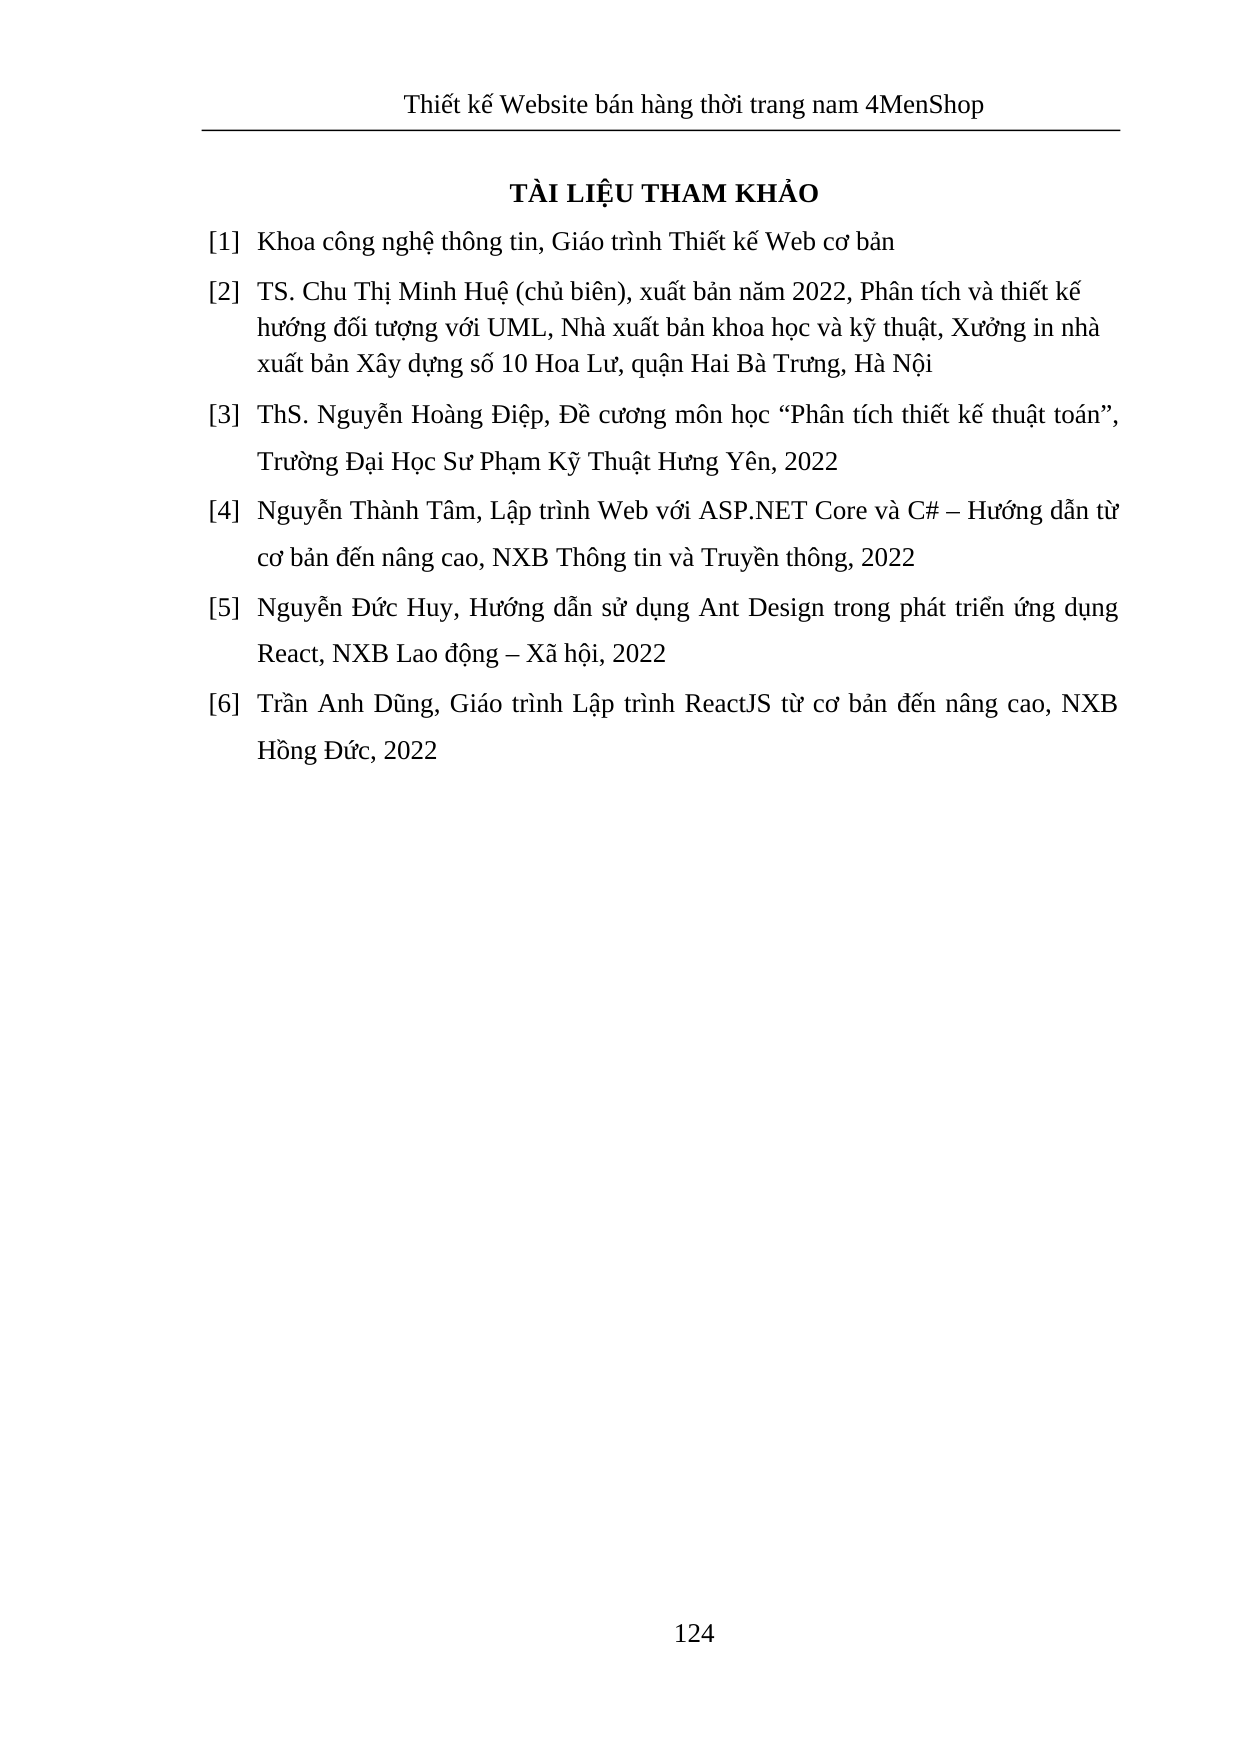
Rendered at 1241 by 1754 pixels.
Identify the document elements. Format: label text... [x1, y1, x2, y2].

table_cell [2] [207, 274, 255, 384]
table_header Khoa công nghệ thông tin, Giáo trình Thiết kế Web cơ bản [255, 224, 1122, 274]
table_cell [6] [207, 686, 255, 782]
table_header [1] [207, 224, 255, 274]
table_cell [3] [207, 384, 255, 493]
table_cell [4] [207, 493, 255, 589]
table_cell ThS. Nguyễn Hoàng Điệp, Đề cương môn học “Phân tích thiết kế thuật toán”, Trường Đại Học Sư Phạm Kỹ Thuật Hưng Yên, 2022 [255, 384, 1122, 493]
table_cell Nguyễn Đức Huy, Hướng dẫn sử dụng Ant Design trong phát triển ứng dụng React, NXB Lao động – Xã hội, 2022 [255, 589, 1122, 686]
text TÀI LIỆU THAM KHẢO [207, 177, 1122, 208]
table_cell Trần Anh Dũng, Giáo trình Lập trình ReactJS từ cơ bản đến nâng cao, NXB Hồng Đức, 2022 [255, 686, 1122, 782]
table_cell [5] [207, 589, 255, 686]
table_cell Nguyễn Thành Tâm, Lập trình Web với ASP.NET Core và C# – Hướng dẫn từ cơ bản đến nâng cao, NXB Thông tin và Truyền thông, 2022 [255, 493, 1122, 589]
table_cell TS. Chu Thị Minh Huệ (chủ biên), xuất bản năm 2022, Phân tích và thiết kế hướng đối tượng với UML, Nhà xuất bản khoa học và kỹ thuật, Xưởng in nhà xuất bản Xây dựng số 10 Hoa Lư, quận Hai Bà Trưng, Hà Nội [255, 274, 1122, 384]
